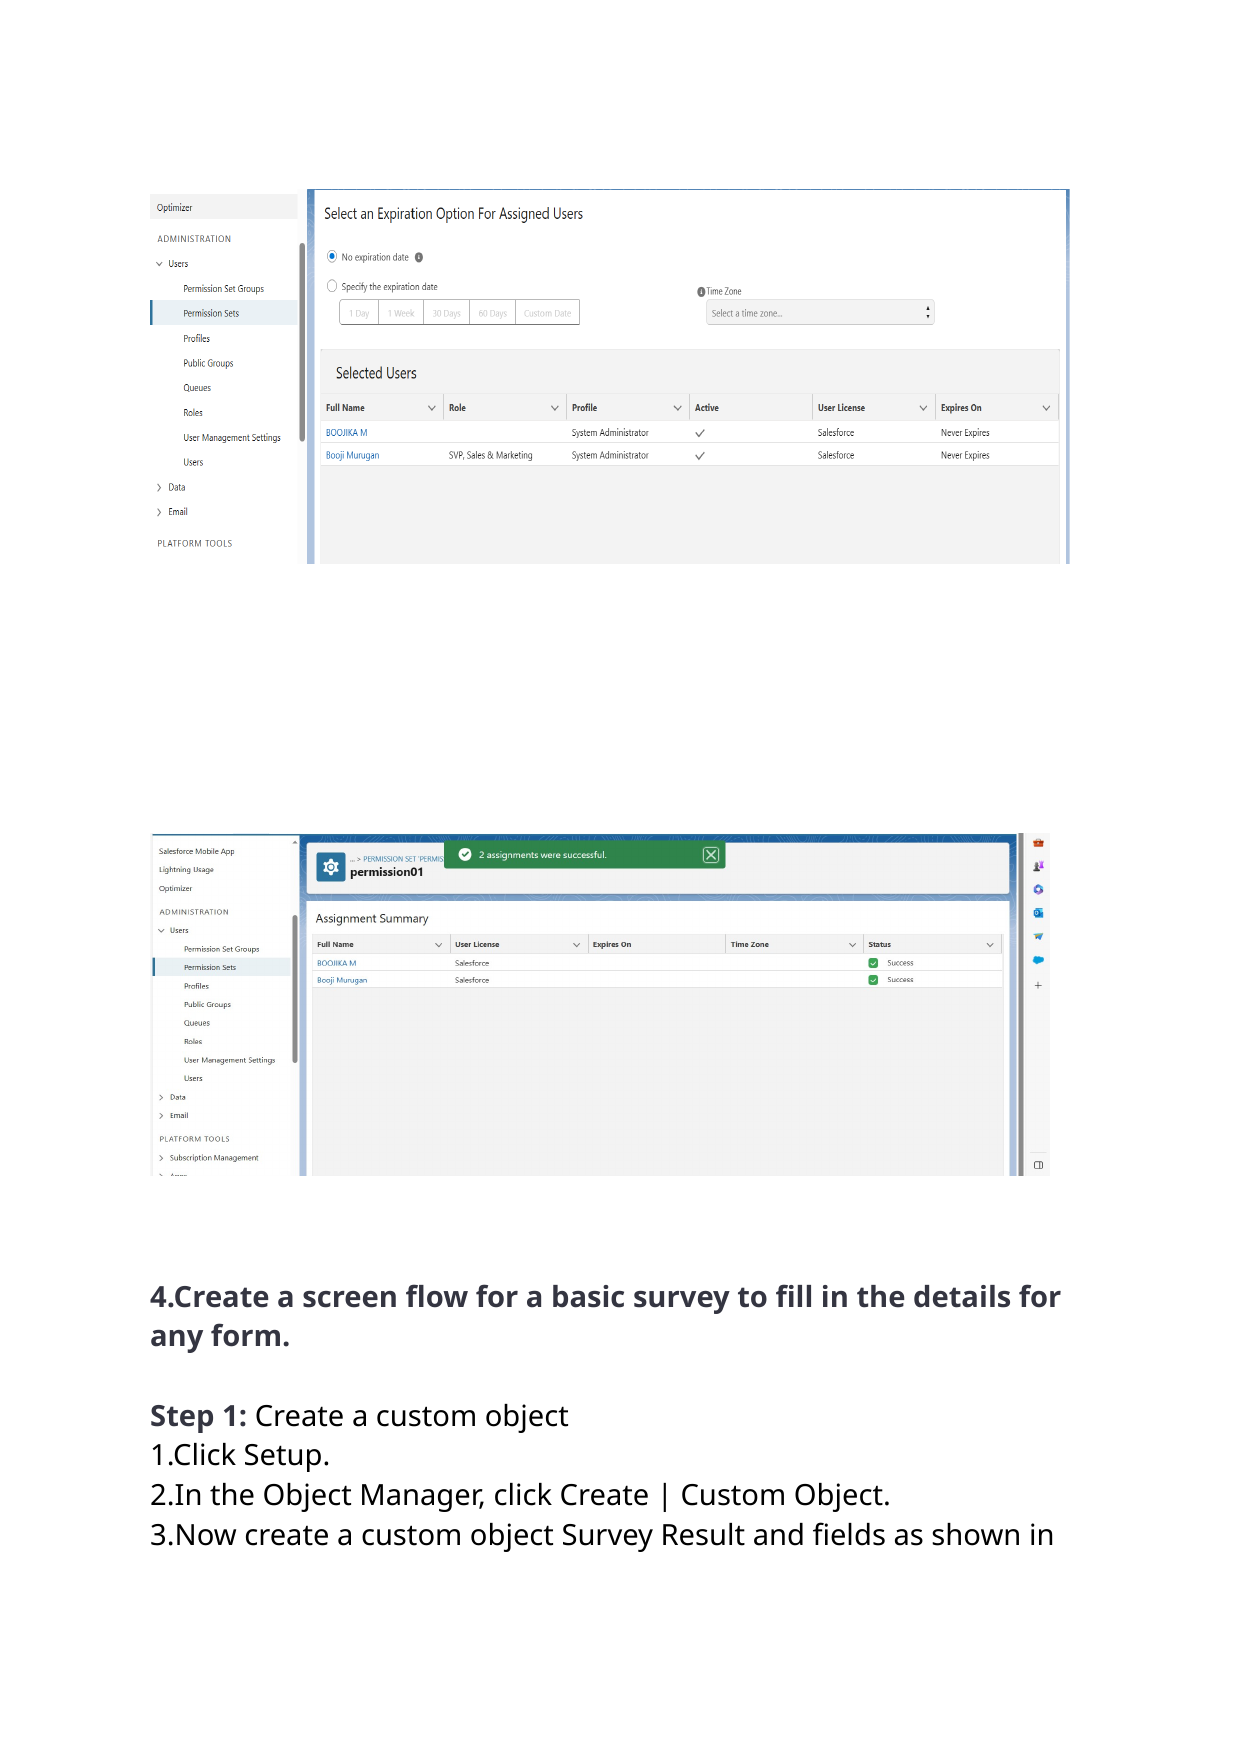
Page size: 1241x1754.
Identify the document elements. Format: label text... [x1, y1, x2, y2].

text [150, 1197, 1090, 1554]
picture [150, 189, 1070, 564]
picture [150, 833, 1050, 1176]
